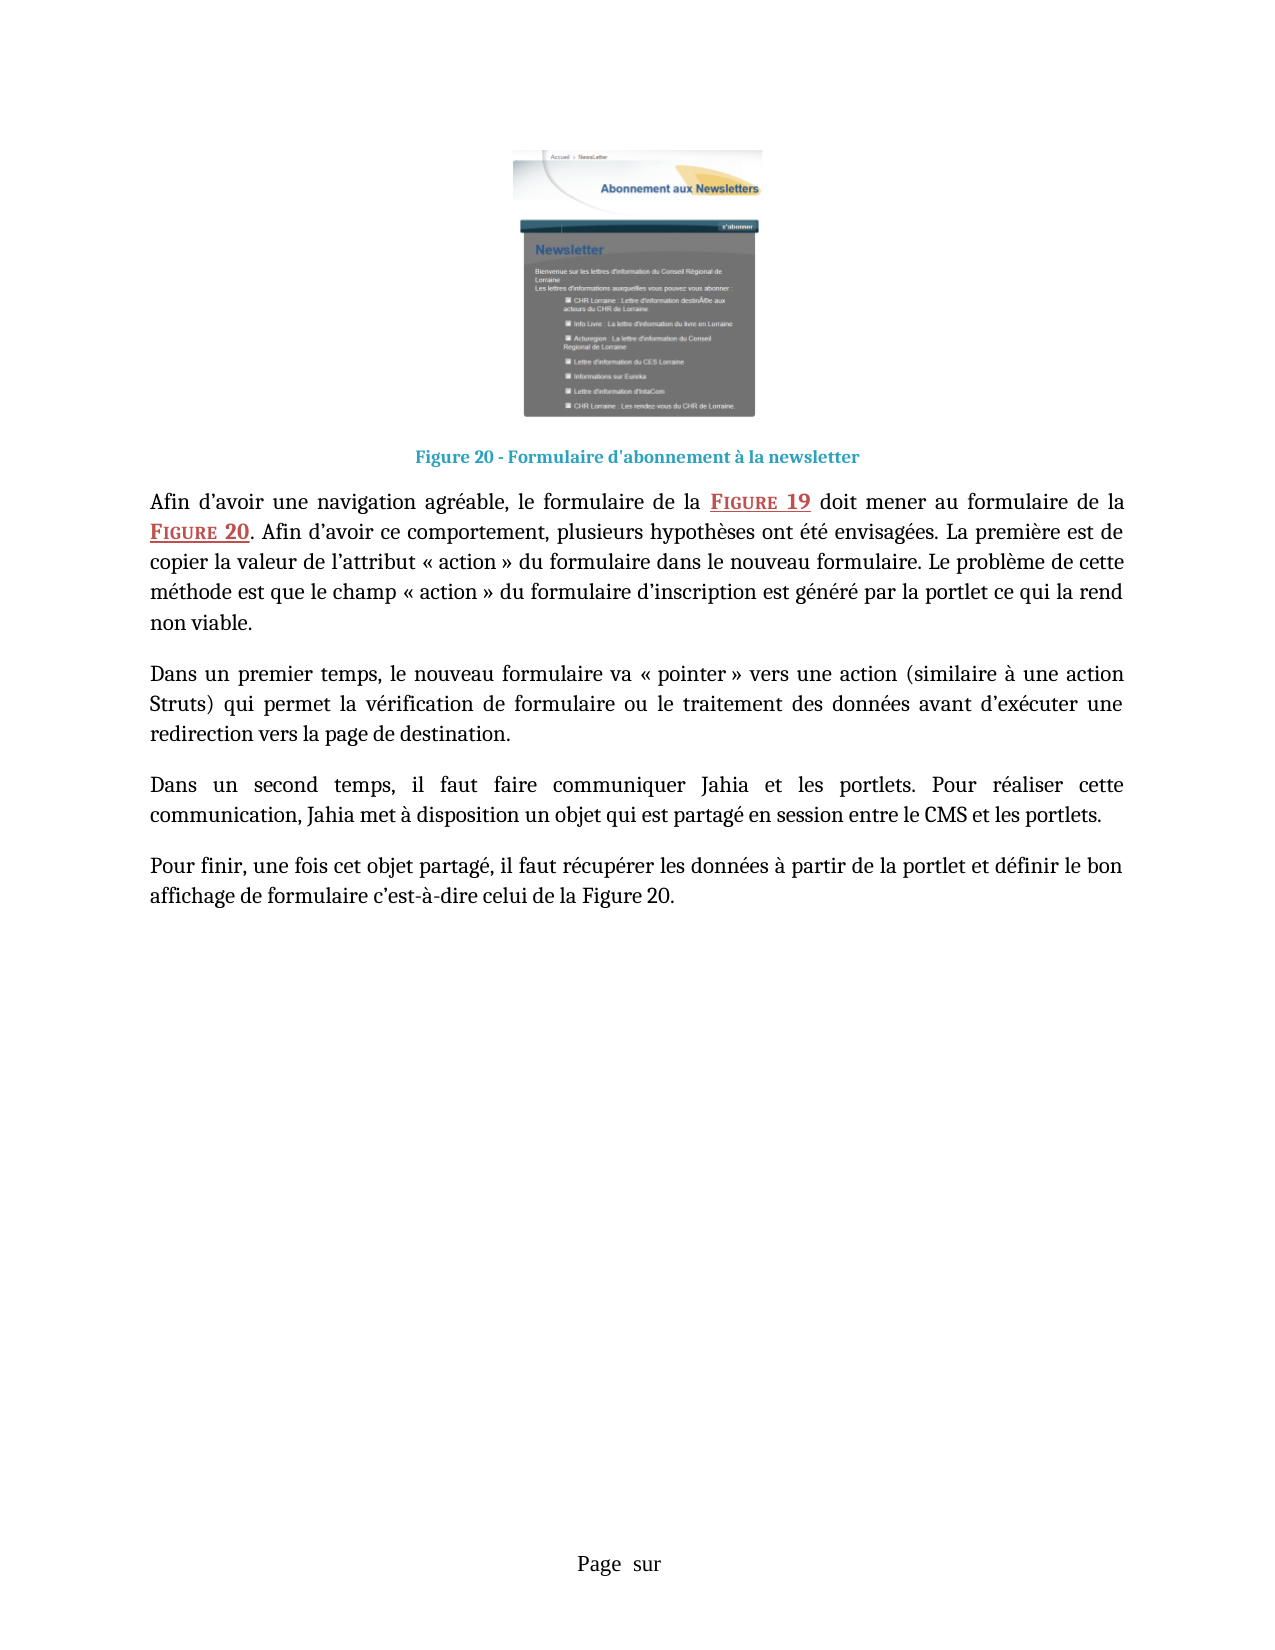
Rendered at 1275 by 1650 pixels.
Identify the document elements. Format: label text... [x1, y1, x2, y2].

text Figure - Formulaire d'abonnement à la newsletter [150, 446, 1125, 468]
text Dans un premier temps, le nouveau formulaire va « pointer » vers une action (similaire à une action Struts) qui permet la vérification de formulaire ou le traitement des données avant d’exécuter une redirection vers la page de destination. [150, 660, 1125, 747]
text Pour finir, une fois cet objet partagé, il faut récupérer les données à partir de la portlet et définir le bon affichage de formulaire c’est-à-dire celui de la Figure 20. [150, 853, 1125, 910]
text Afin d’avoir une navigation agréable, le formulaire de la Figure 19 doit mener au formulaire de la Figure 20. Afin d’avoir ce comportement, plusieurs hypothèses ont été envisagées. La première est de copier la valeur de l’attribut « action » du formulaire dans le nouveau formulaire. Le problème de cette méthode est que le champ « action » du formulaire d’inscription est généré par la portlet ce qui la rend non viable. [150, 488, 1125, 636]
picture [512, 150, 763, 422]
text Dans un second temps, il faut faire communiquer Jahia et les portlets. Pour réaliser cette communication, Jahia met à disposition un objet qui est partagé en session entre le CMS et les portlets. [150, 772, 1125, 828]
